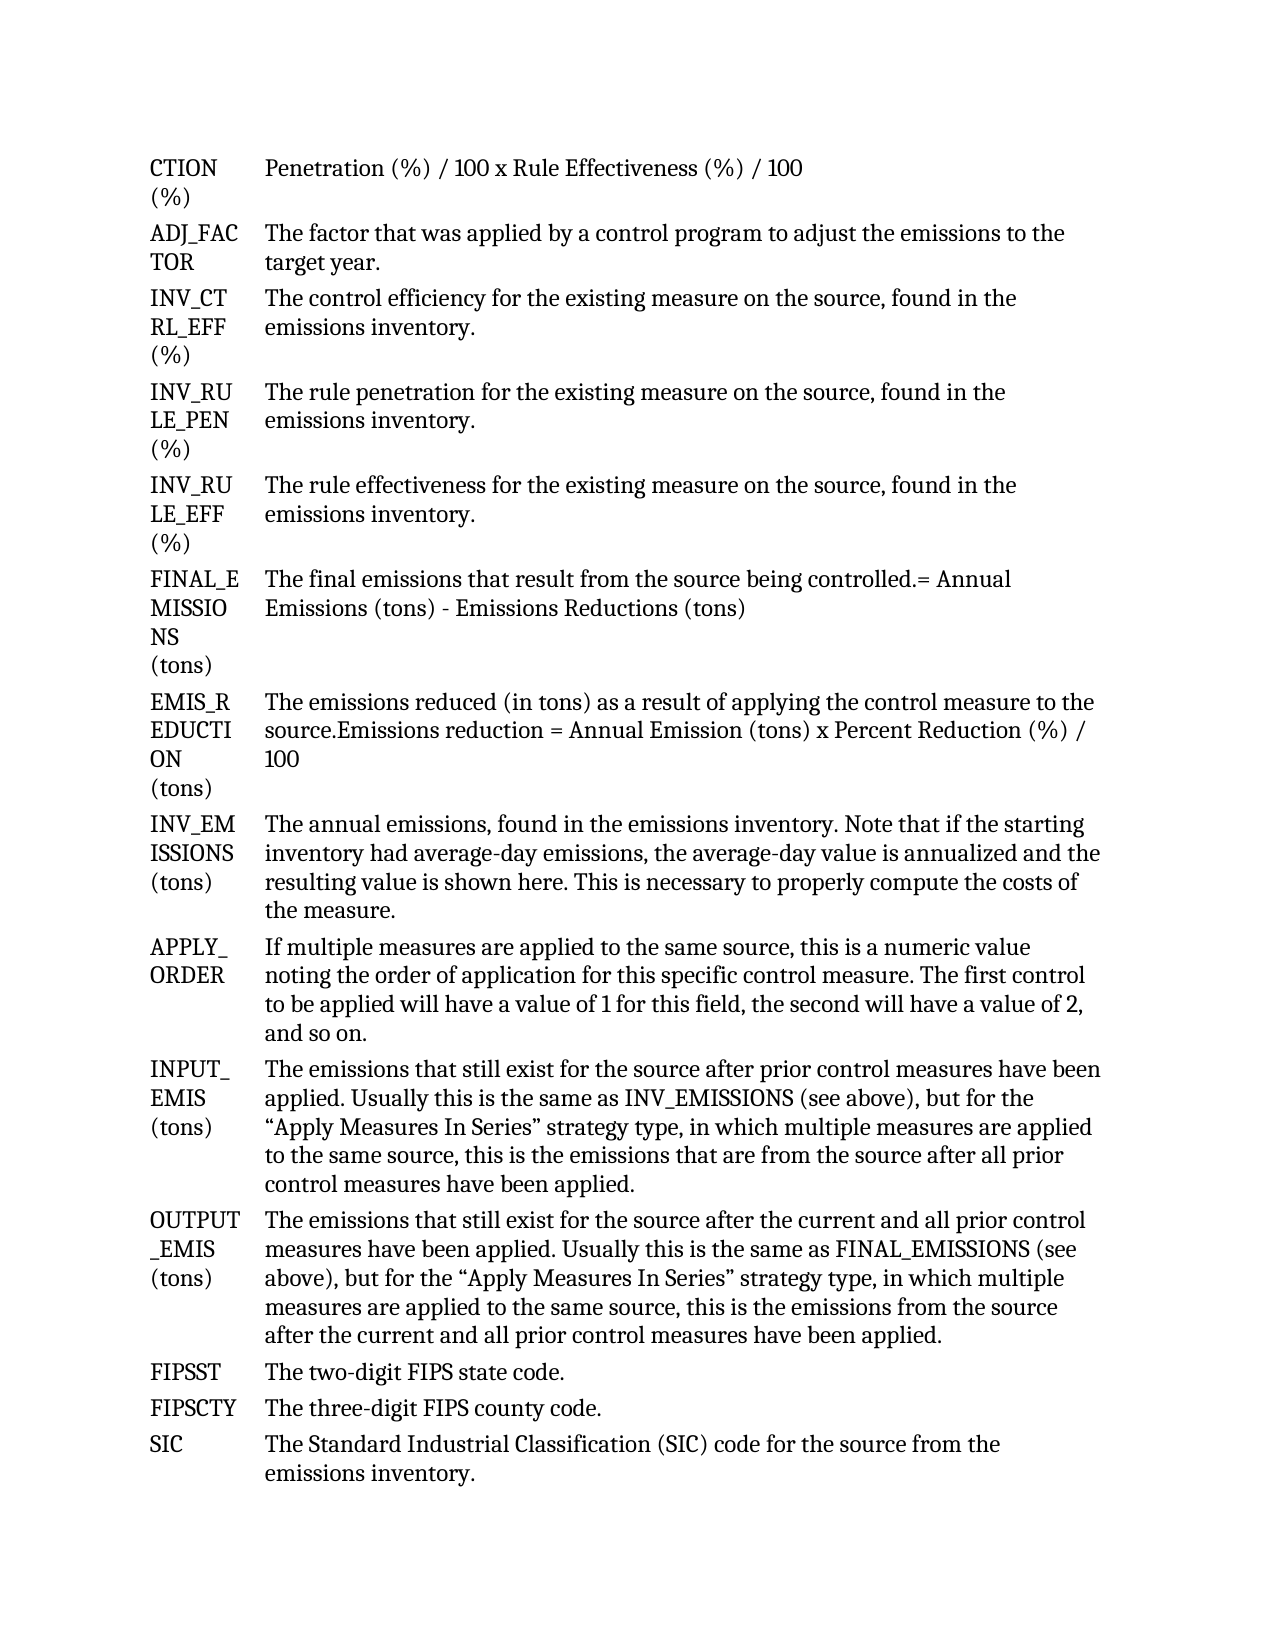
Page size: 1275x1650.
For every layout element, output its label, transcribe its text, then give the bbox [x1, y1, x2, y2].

table_cell OUTPUT_EMIS (tons) [139, 1203, 253, 1354]
table_cell The emissions that still exist for the source after prior control measures have been applied. Usually this is the same as INV_EMISSIONS (see above), but for the “Apply Measures In Series” strategy type, in which multiple measures are applied to the same source, this is the emissions that are from the source after all prior control measures have been applied. [253, 1051, 1114, 1202]
table_cell The three-digit FIPS county code. [253, 1390, 1114, 1426]
table_cell The annual emissions, found in the emissions inventory. Note that if the starting inventory had average-day emissions, the average-day value is annualized and the resulting value is shown here. This is necessary to properly compute the costs of the measure. [253, 806, 1114, 929]
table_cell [253, 150, 1114, 215]
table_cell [139, 150, 253, 215]
table_cell The emissions that still exist for the source after the current and all prior control measures have been applied. Usually this is the same as FINAL_EMISSIONS (see above), but for the “Apply Measures In Series” strategy type, in which multiple measures are applied to the same source, this is the emissions from the source after the current and all prior control measures have been applied. [253, 1203, 1114, 1354]
table_cell SIC [139, 1426, 253, 1491]
table_cell The rule penetration for the existing measure on the source, found in the emissions inventory. [253, 374, 1114, 467]
table_cell INV_RULE_EFF (%) [139, 468, 253, 561]
table_cell INV_RULE_PEN (%) [139, 374, 253, 467]
table_cell FIPSCTY [139, 1390, 253, 1426]
table_cell The factor that was applied by a control program to adjust the emissions to the target year. [253, 215, 1114, 280]
table_cell The rule effectiveness for the existing measure on the source, found in the emissions inventory. [253, 468, 1114, 561]
table_cell INPUT_EMIS (tons) [139, 1051, 253, 1202]
table_cell ADJ_FACTOR [139, 215, 253, 280]
table_cell The Standard Industrial Classification (SIC) code for the source from the emissions inventory. [253, 1426, 1114, 1491]
table_cell FINAL_EMISSIONS (tons) [139, 561, 253, 684]
table_cell APPLY_ORDER [139, 929, 253, 1051]
table_cell The emissions reduced (in tons) as a result of applying the control measure to the source.Emissions reduction = Annual Emission (tons) x Percent Reduction (%) / 100 [253, 684, 1114, 806]
table_cell If multiple measures are applied to the same source, this is a numeric value noting the order of application for this specific control measure. The first control to be applied will have a value of 1 for this field, the second will have a value of 2, and so on. [253, 929, 1114, 1051]
table_cell FIPSST [139, 1354, 253, 1390]
table_cell EMIS_REDUCTION (tons) [139, 684, 253, 806]
table_cell INV_EMISSIONS (tons) [139, 806, 253, 929]
table_cell The two-digit FIPS state code. [253, 1354, 1114, 1390]
table_cell The final emissions that result from the source being controlled.= Annual Emissions (tons) - Emissions Reductions (tons) [253, 561, 1114, 684]
table_cell The control efficiency for the existing measure on the source, found in the emissions inventory. [253, 280, 1114, 374]
table_cell INV_CTRL_EFF (%) [139, 280, 253, 374]
